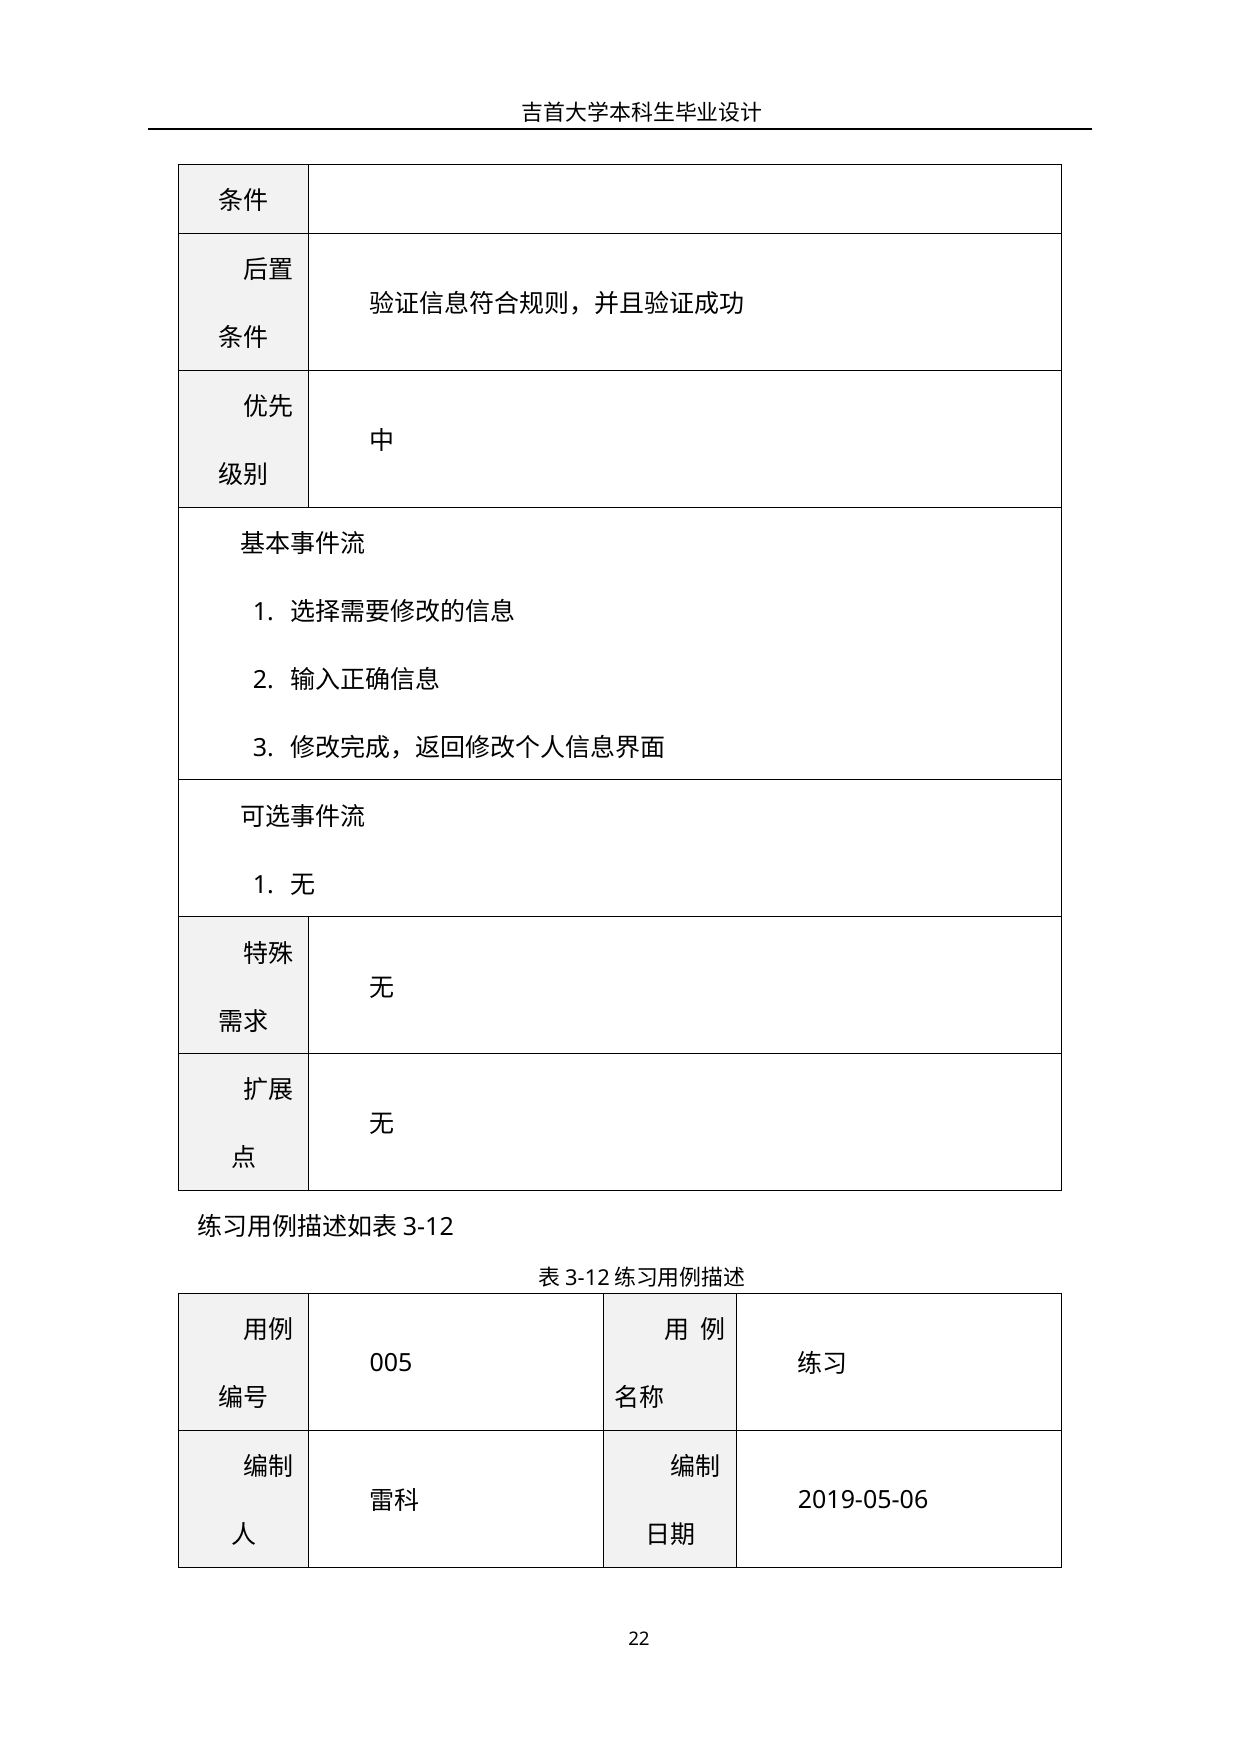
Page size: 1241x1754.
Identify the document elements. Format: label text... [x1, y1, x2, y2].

table_header 练习 [737, 1294, 1061, 1430]
table_cell 优先级别 [179, 371, 308, 507]
table_cell 特殊需求 [179, 917, 308, 1053]
table_cell 无 [309, 165, 1061, 233]
table_cell 验证信息符合规则，并且验证成功 [309, 234, 1061, 370]
table_header 用例编号 [179, 1294, 308, 1430]
table_cell 前置条件 [179, 165, 308, 233]
table_cell 编制人 [179, 1431, 308, 1567]
table_cell 2019-05-06 [737, 1431, 1061, 1567]
table_cell 编制日期 [604, 1431, 736, 1567]
table_cell 无 [309, 917, 1061, 1053]
table_cell 后置条件 [179, 234, 308, 370]
text 练习用例描述如表3-12 [148, 1191, 1092, 1259]
table_header 005 [309, 1294, 603, 1430]
table_cell 可选事件流 无 [179, 780, 1061, 916]
table_header 用例名称 [604, 1294, 736, 1430]
table_cell 扩展点 [179, 1054, 308, 1190]
table_cell 无 [309, 1054, 1061, 1190]
table_cell 雷科 [309, 1431, 603, 1567]
table_cell 中 [309, 371, 1061, 507]
table_cell 基本事件流 选择需要修改的信息 输入正确信息 修改完成，返回修改个人信息界面 [179, 508, 1061, 779]
text 表3-12练习用例描述 [148, 1259, 1092, 1293]
